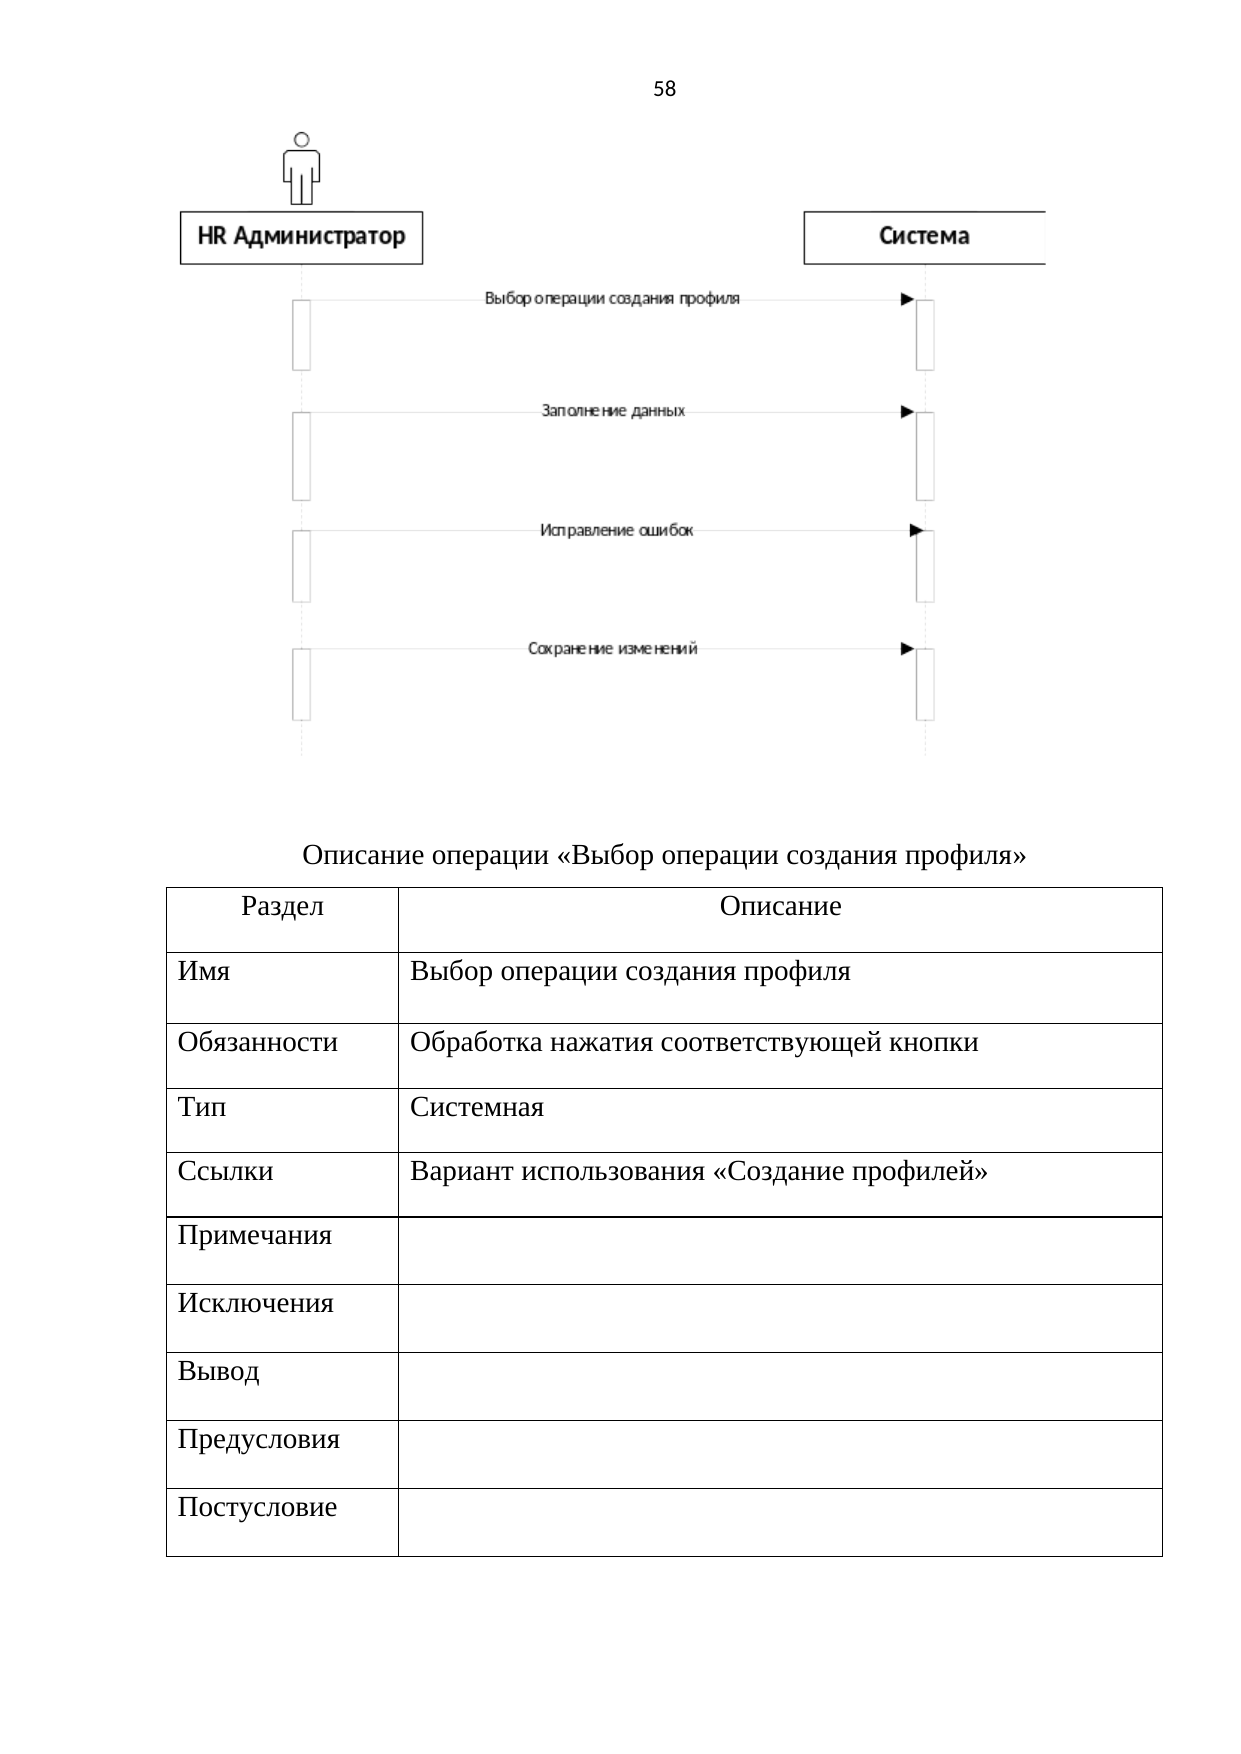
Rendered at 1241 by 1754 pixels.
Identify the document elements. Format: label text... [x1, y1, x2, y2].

table_cell Вывод [167, 1353, 398, 1420]
table_cell Имя [167, 953, 398, 1023]
table_header Раздел [167, 888, 398, 952]
table_cell Системная [399, 1089, 1162, 1152]
table_cell [399, 1421, 1162, 1488]
table_cell Обработка нажатия соответствующей кнопки [399, 1024, 1162, 1088]
table_cell Выбор операции создания профиля [399, 953, 1162, 1023]
table_cell Тип [167, 1089, 398, 1152]
table_cell Вариант использования «Создание профилей» [399, 1153, 1162, 1216]
table_cell Предусловия [167, 1421, 398, 1488]
table_cell [399, 1218, 1162, 1284]
table_cell [399, 1285, 1162, 1352]
table_header Описание [399, 888, 1162, 952]
table_cell Примечания [167, 1218, 398, 1284]
table_cell Ссылки [167, 1153, 398, 1216]
table_cell Исключения [167, 1285, 398, 1352]
table_cell [399, 1353, 1162, 1420]
table_cell Обязанности [167, 1024, 398, 1088]
table_cell Постусловие [167, 1489, 398, 1556]
text Описание операции «Выбор операции создания профиля» [177, 837, 1152, 871]
table_cell [399, 1489, 1162, 1556]
